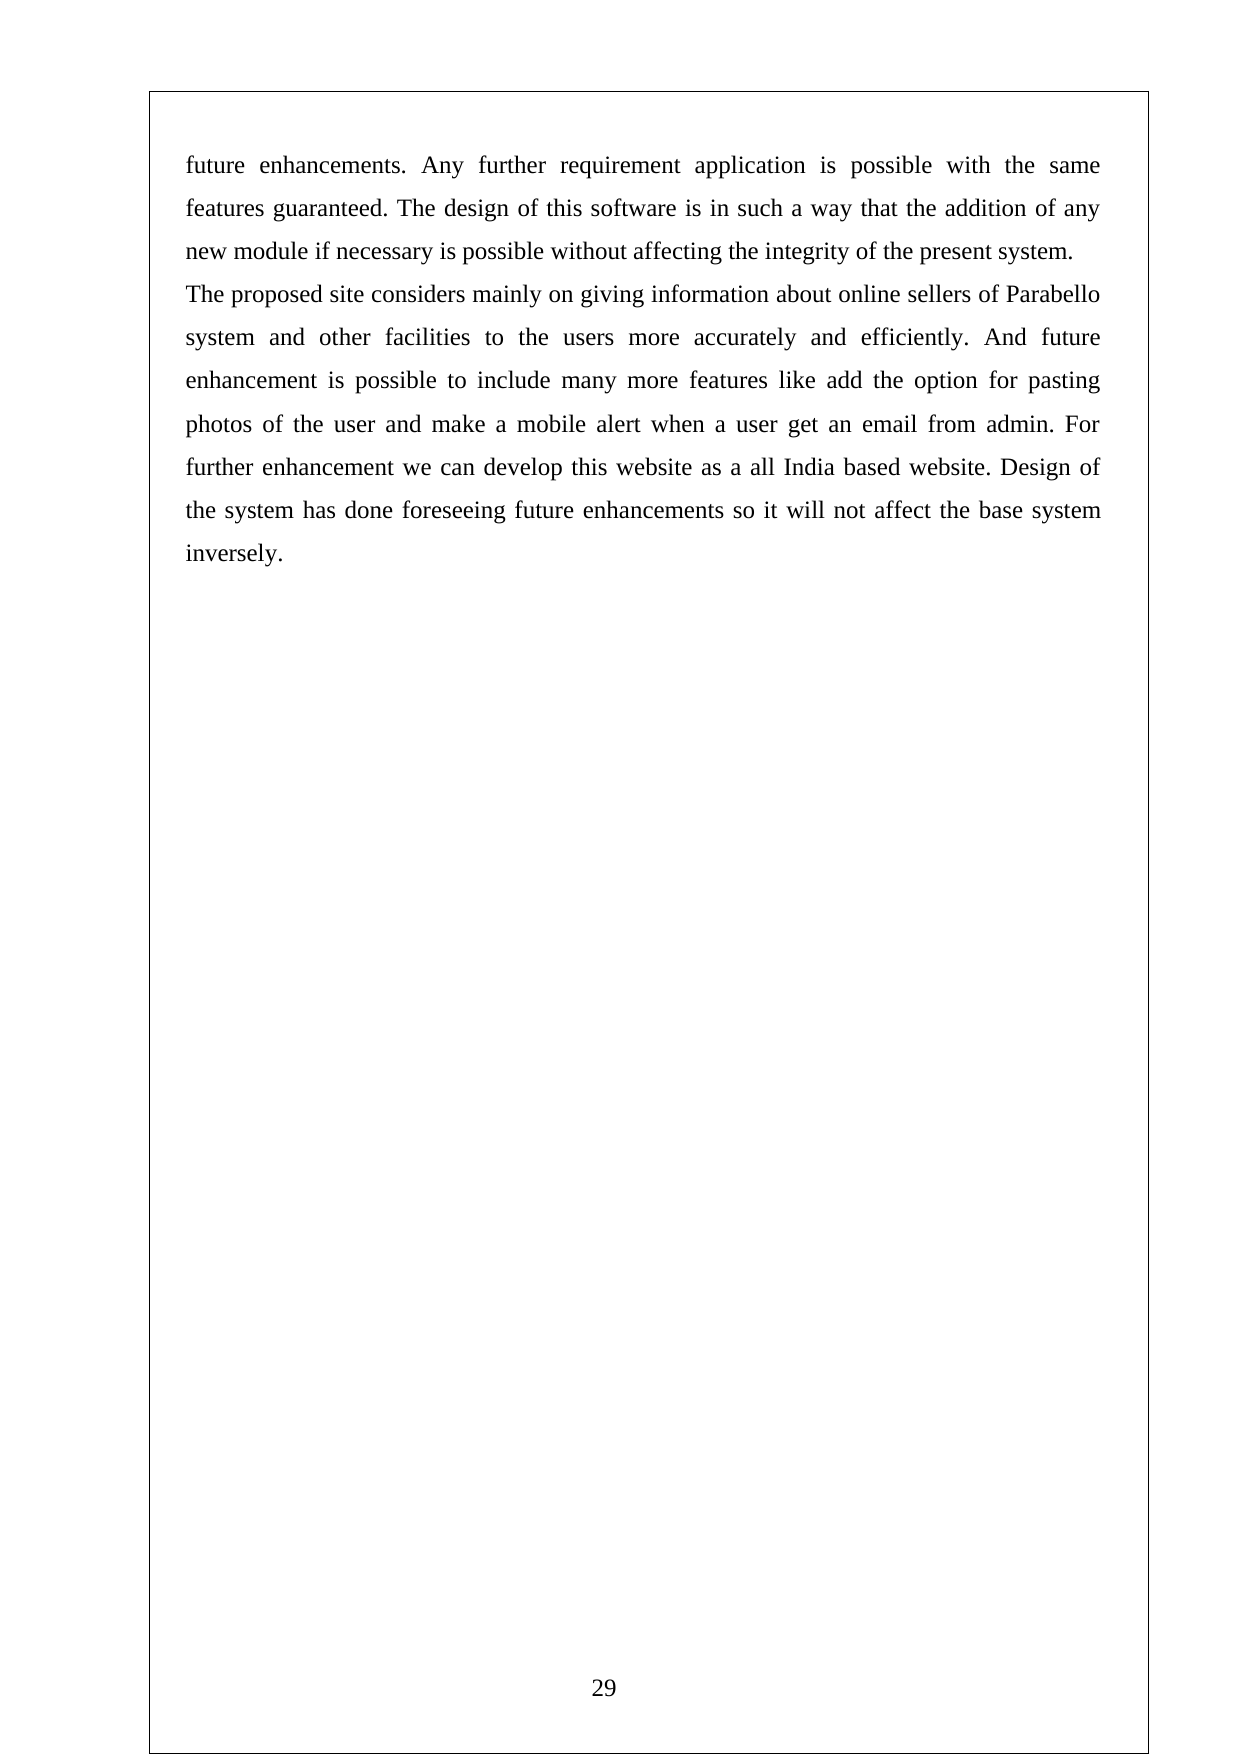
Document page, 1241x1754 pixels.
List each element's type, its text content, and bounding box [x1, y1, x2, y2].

text The proposed site considers mainly on giving information about online sellers of Parabello system and other facilities to the users more accurately and efficiently. And future enhancement is possible to include many more features like add the option for pasting photos of the user and make a mobile alert when a user get an email from admin. For further enhancement we can develop this website as a all India based website. Design of the system has done foreseeing future enhancements so it will not affect the base system inversely. [185, 279, 1102, 567]
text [185, 150, 1102, 265]
